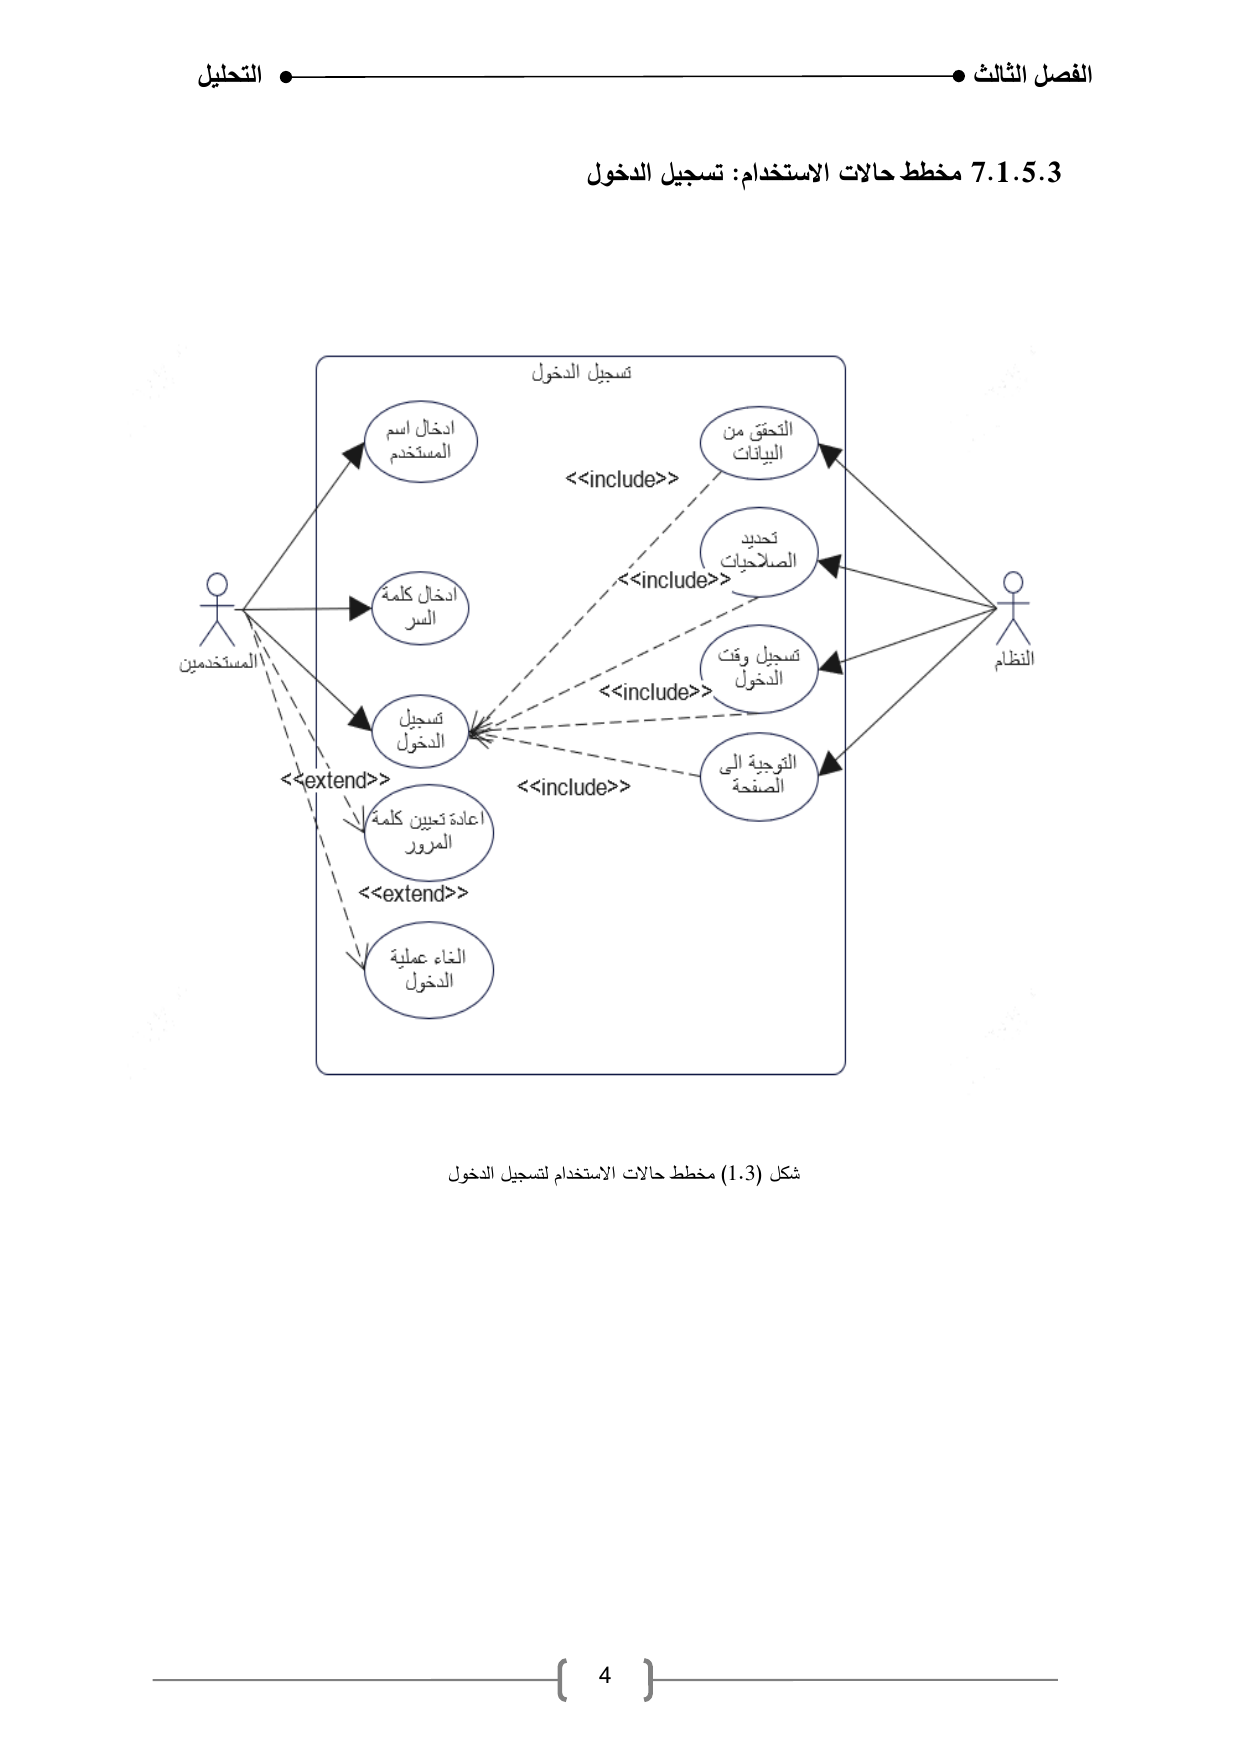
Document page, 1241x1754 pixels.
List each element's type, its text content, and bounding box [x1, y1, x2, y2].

text 7.1.5.3 مخطط حالات الاستخدام: تسجيل الدخول [148, 148, 1063, 196]
picture [125, 241, 1063, 1186]
